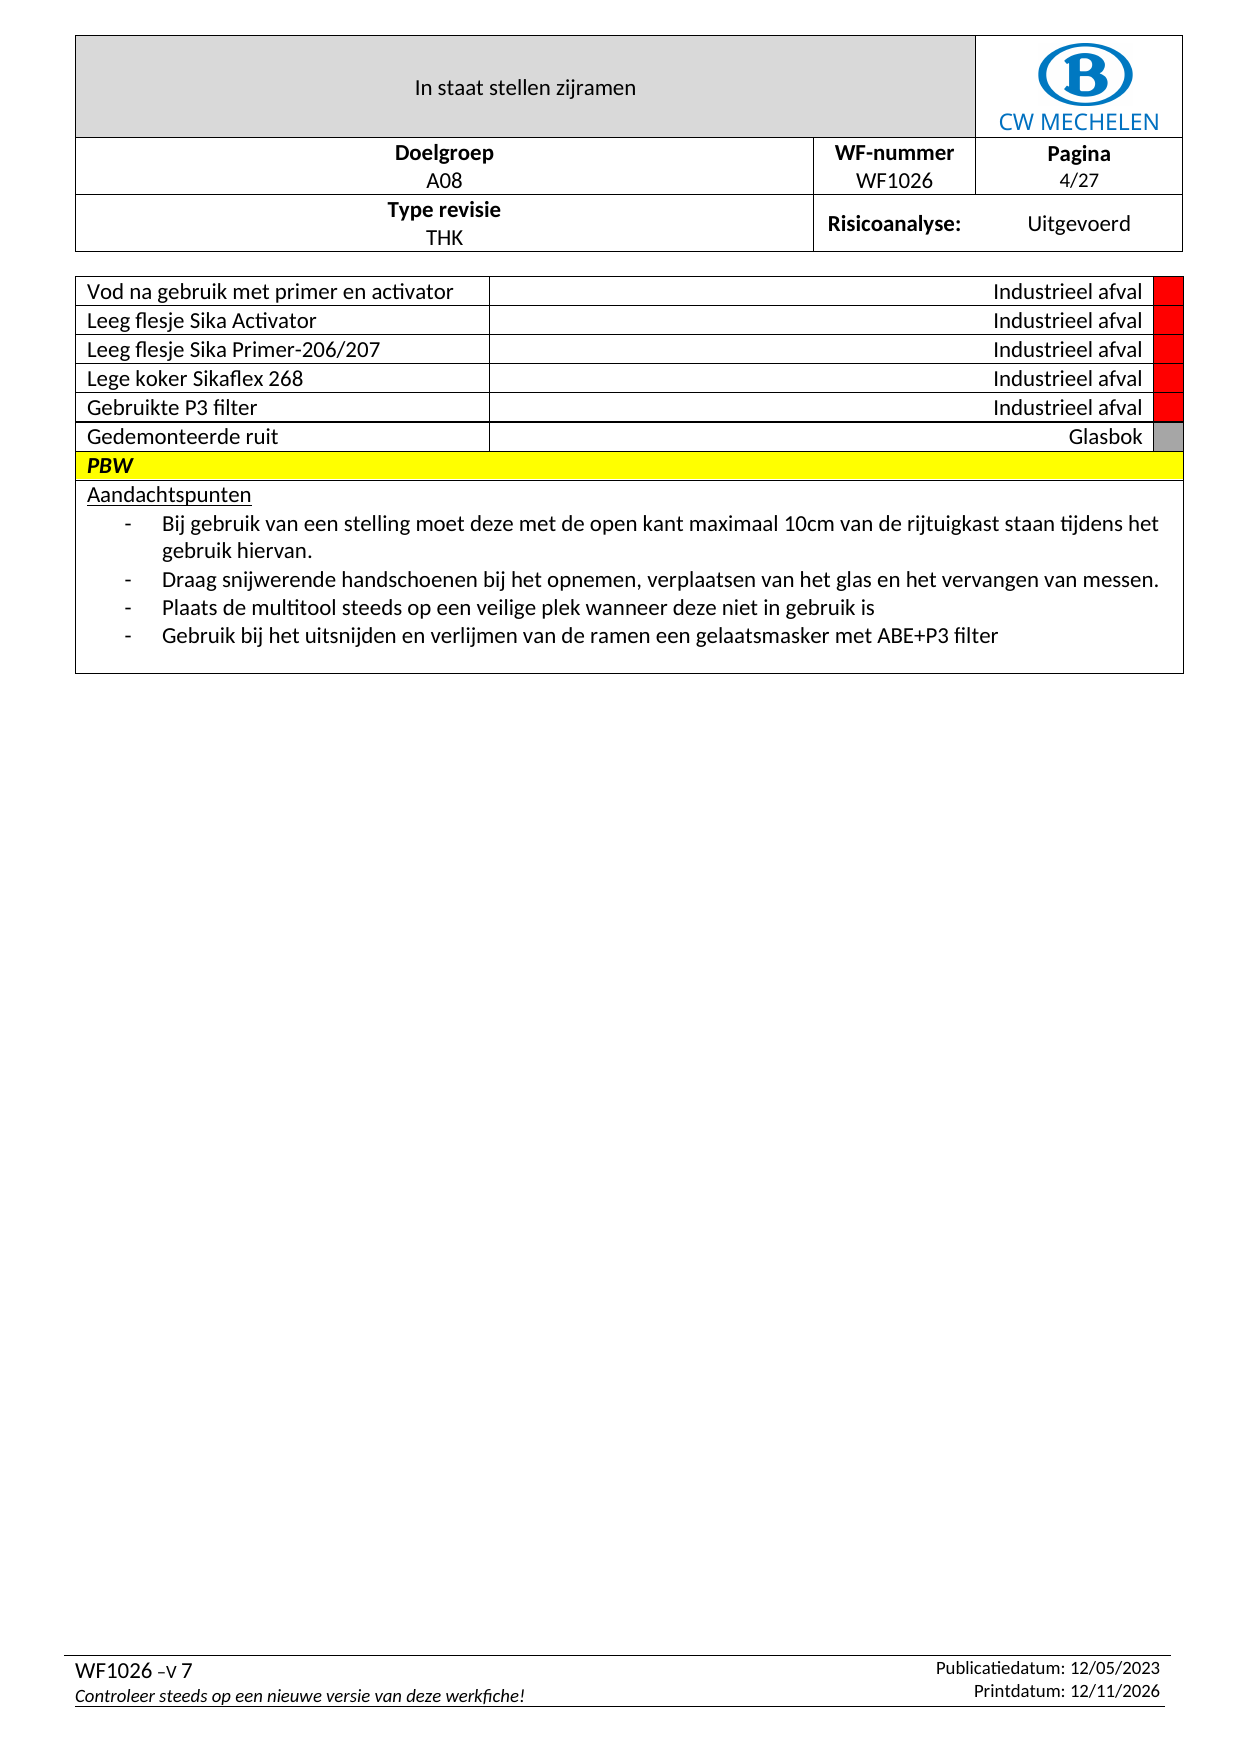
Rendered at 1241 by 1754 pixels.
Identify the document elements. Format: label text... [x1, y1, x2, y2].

table_cell [1154, 423, 1183, 451]
table_cell Aandachtspunten Bij gebruik van een stelling moet deze met de open kant maximaal 10cm van de rijtuigkast staan tijdens het gebruik hiervan. Draag snijwerende handschoenen bij het opnemen, verplaatsen van het glas en het vervangen van messen. Plaats de multitool steeds op een veilige plek wanneer deze niet in gebruik is Gebruik bij het uitsnijden en verlijmen van de ramen een gelaatsmasker met ABE+P3 filter [76, 481, 1183, 672]
table_cell Gedemonteerde ruit [76, 423, 489, 451]
table_cell [1154, 364, 1183, 392]
table_cell [1154, 393, 1183, 421]
table_cell Vod na gebruik met primer en activator [76, 277, 489, 305]
table_cell Leeg flesje Sika Primer-206/207 [76, 335, 489, 363]
table_cell Industrieel afval [490, 277, 1153, 305]
table_cell [1154, 277, 1183, 305]
table_cell Industrieel afval [490, 306, 1153, 334]
table_cell [1154, 306, 1183, 334]
table_cell PBW [76, 452, 1183, 479]
table_cell Gebruikte P3 filter [76, 393, 489, 421]
table_cell Industrieel afval [490, 335, 1153, 363]
picture [1038, 43, 1134, 106]
table_cell Lege koker Sikaflex 268 [76, 364, 489, 392]
table_cell Industrieel afval [490, 393, 1153, 421]
table_cell Glasbok [490, 423, 1153, 451]
table_cell Industrieel afval [490, 364, 1153, 392]
table_cell [1154, 335, 1183, 363]
table_cell Leeg flesje Sika Activator [76, 306, 489, 334]
